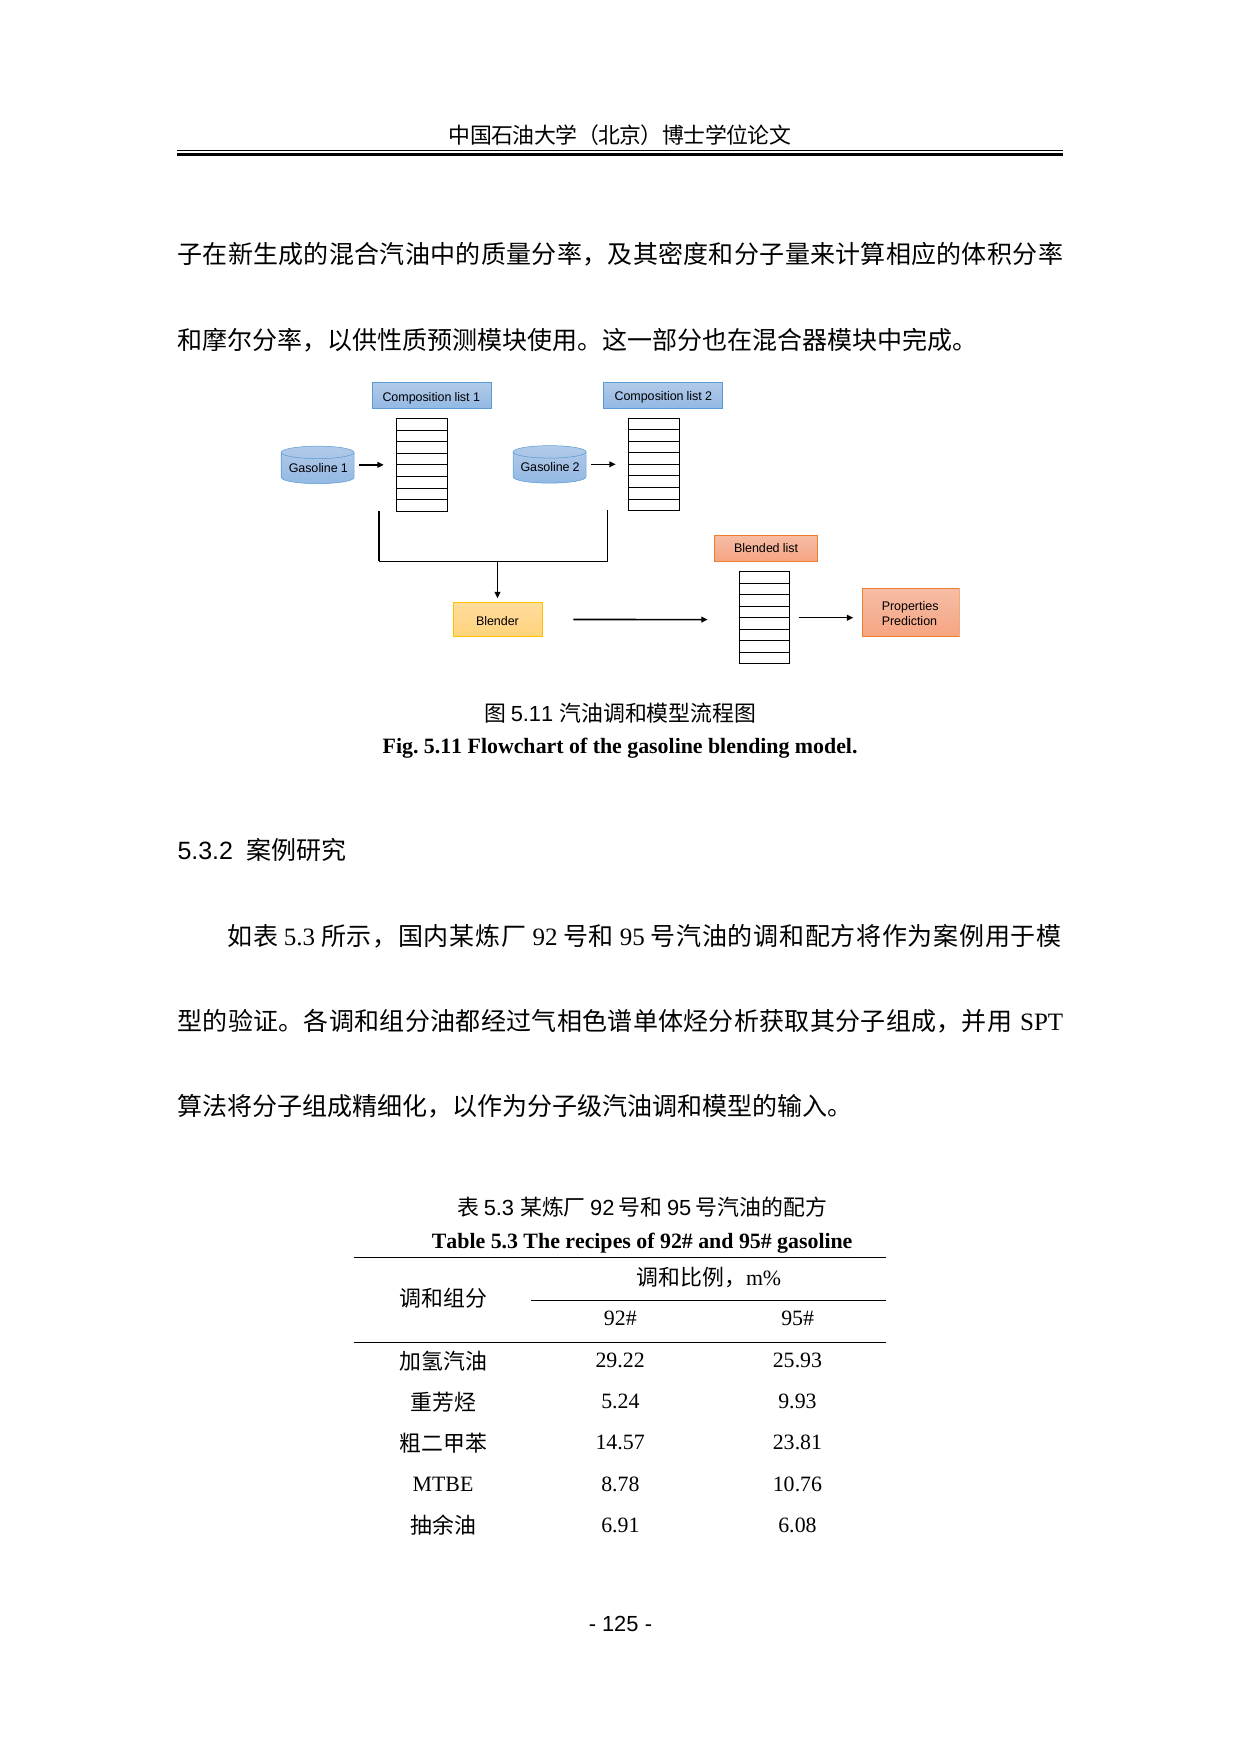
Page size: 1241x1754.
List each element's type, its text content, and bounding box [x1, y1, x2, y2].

table_header 调和比例，m% [531, 1258, 886, 1299]
table_cell 加氢汽油 [354, 1343, 531, 1384]
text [177, 219, 1063, 372]
table_cell 6.91 [531, 1507, 709, 1541]
table_cell 5.24 [531, 1384, 709, 1425]
table_cell 10.76 [709, 1466, 886, 1507]
table_cell 14.57 [531, 1425, 709, 1466]
table_cell 6.08 [709, 1507, 886, 1541]
subtitle 5.3.2 案例研究 [177, 814, 1063, 882]
text Table 5.3 The recipes of 92# and 95# gasoline [177, 1223, 1063, 1257]
text 图5.11 汽油调和模型流程图 [177, 695, 1063, 729]
table_cell 29.22 [531, 1343, 709, 1384]
text Fig. 5.11 Flowchart of the gasoline blending model. [177, 729, 1063, 763]
text 如表5.3所示，国内某炼厂92号和95号汽油的调和配方将作为案例用于模型的验证。各调和组分油都经过气相色谱单体烃分析获取其分子组成，并用SPT算法将分子组成精细化，以作为分子级汽油调和模型的输入。 [177, 901, 1063, 1139]
table_cell 9.93 [709, 1384, 886, 1425]
table_cell 92# [531, 1301, 709, 1342]
table_cell MTBE [354, 1466, 531, 1507]
table_cell 23.81 [709, 1425, 886, 1466]
table_cell 8.78 [531, 1466, 709, 1507]
table_cell 95# [709, 1301, 886, 1342]
table_cell 抽余油 [354, 1507, 531, 1541]
text 表5.3 某炼厂92号和95号汽油的配方 [177, 1189, 1063, 1223]
table_cell 粗二甲苯 [354, 1425, 531, 1466]
table_cell 重芳烃 [354, 1384, 531, 1425]
table_header 调和组分 [354, 1258, 531, 1342]
table_cell 25.93 [709, 1343, 886, 1384]
